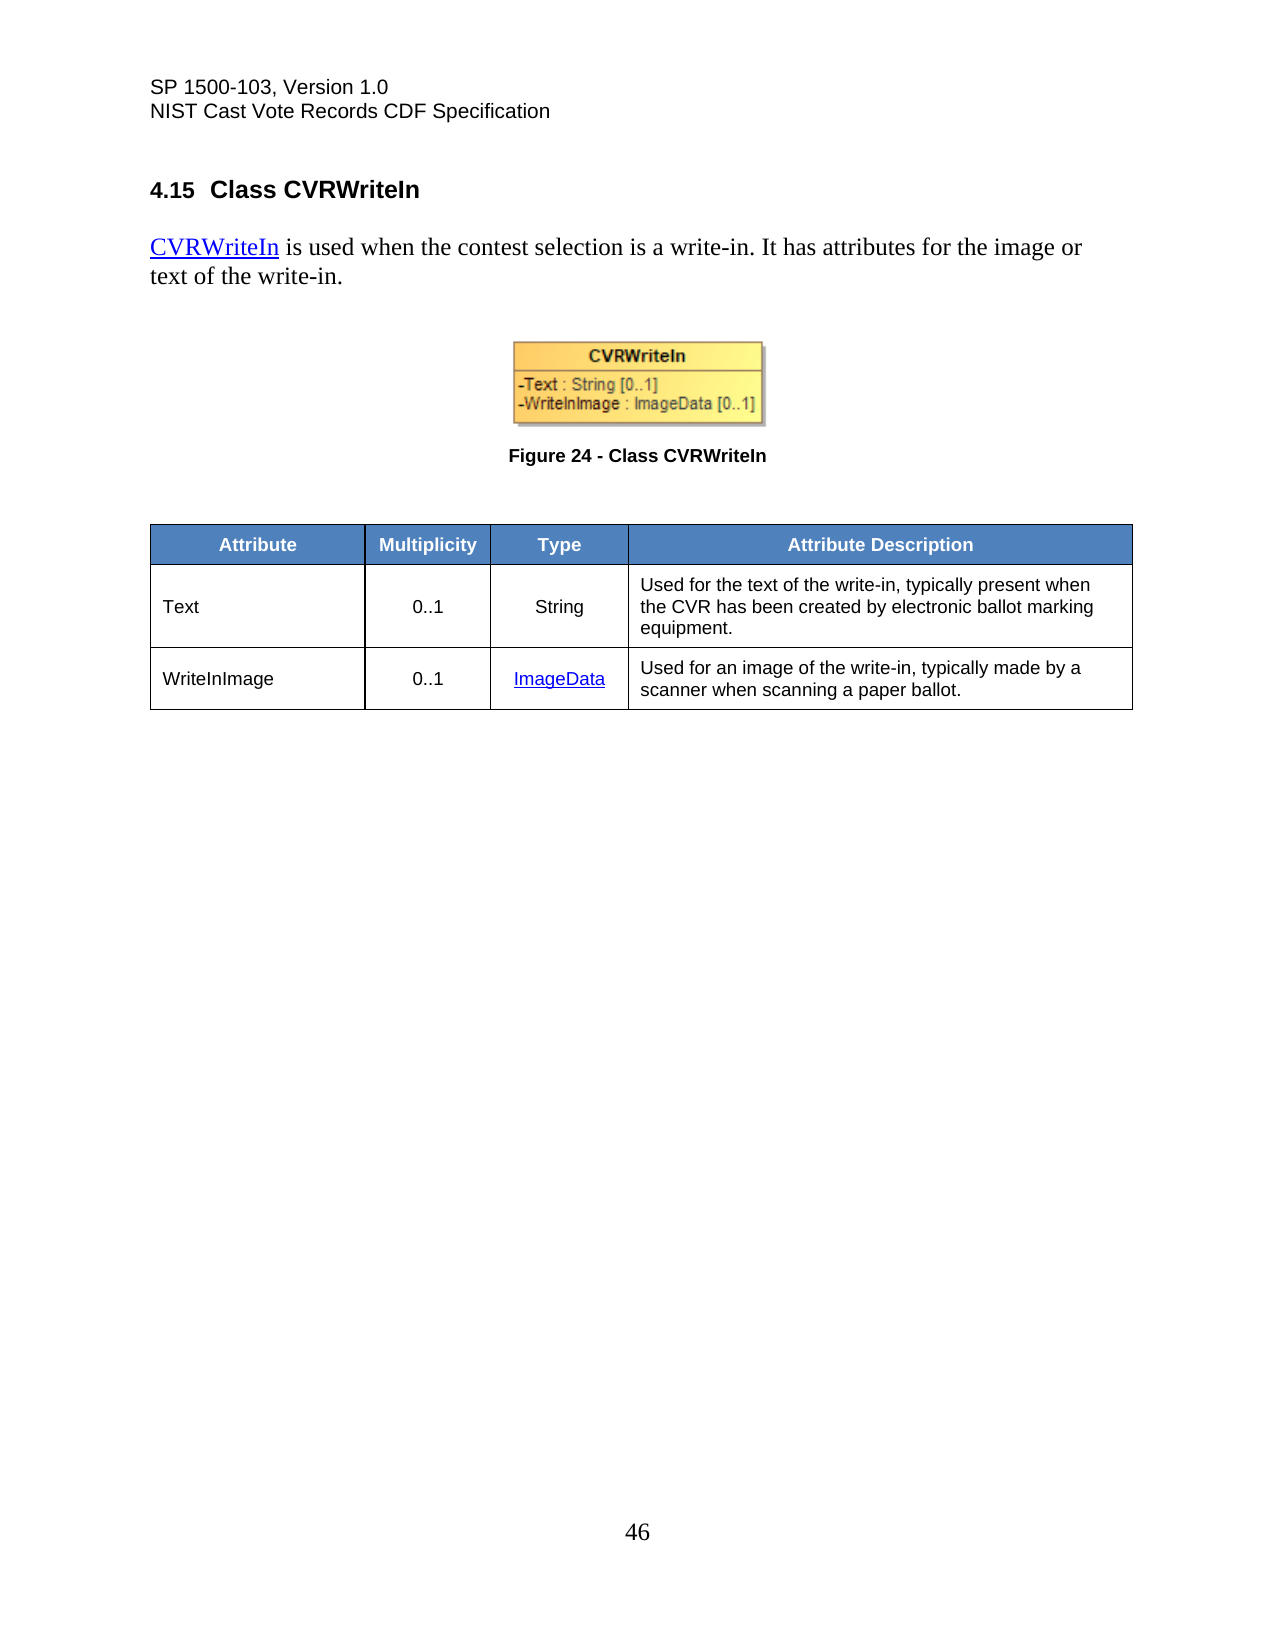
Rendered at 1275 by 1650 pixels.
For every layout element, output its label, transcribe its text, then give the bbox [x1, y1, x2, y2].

table_cell String [491, 565, 628, 647]
table_cell Text [151, 565, 364, 647]
table_header Type [491, 525, 628, 564]
table_cell 0..1 [366, 565, 490, 647]
table_cell WriteInImage [151, 648, 364, 709]
table_cell ImageData [491, 648, 628, 709]
subtitle Class CVRWriteIn [150, 175, 1125, 204]
text Figure 24 - Class CVRWriteIn [150, 445, 1125, 467]
table_cell Used for the text of the write-in, typically present when the CVR has been created by electronic ballot marking equipment. [629, 565, 1132, 647]
table_cell Used for an image of the write-in, typically made by a scanner when scanning a paper ballot. [629, 648, 1132, 709]
table_header Attribute Description [629, 525, 1132, 564]
picture [490, 318, 785, 446]
text CVRWriteIn is used when the contest selection is a write-in. It has attributes for the image or text of the write-in. [150, 232, 1125, 290]
table_header Multiplicity [366, 525, 490, 564]
table_cell 0..1 [366, 648, 490, 709]
table_header Attribute [151, 525, 364, 564]
